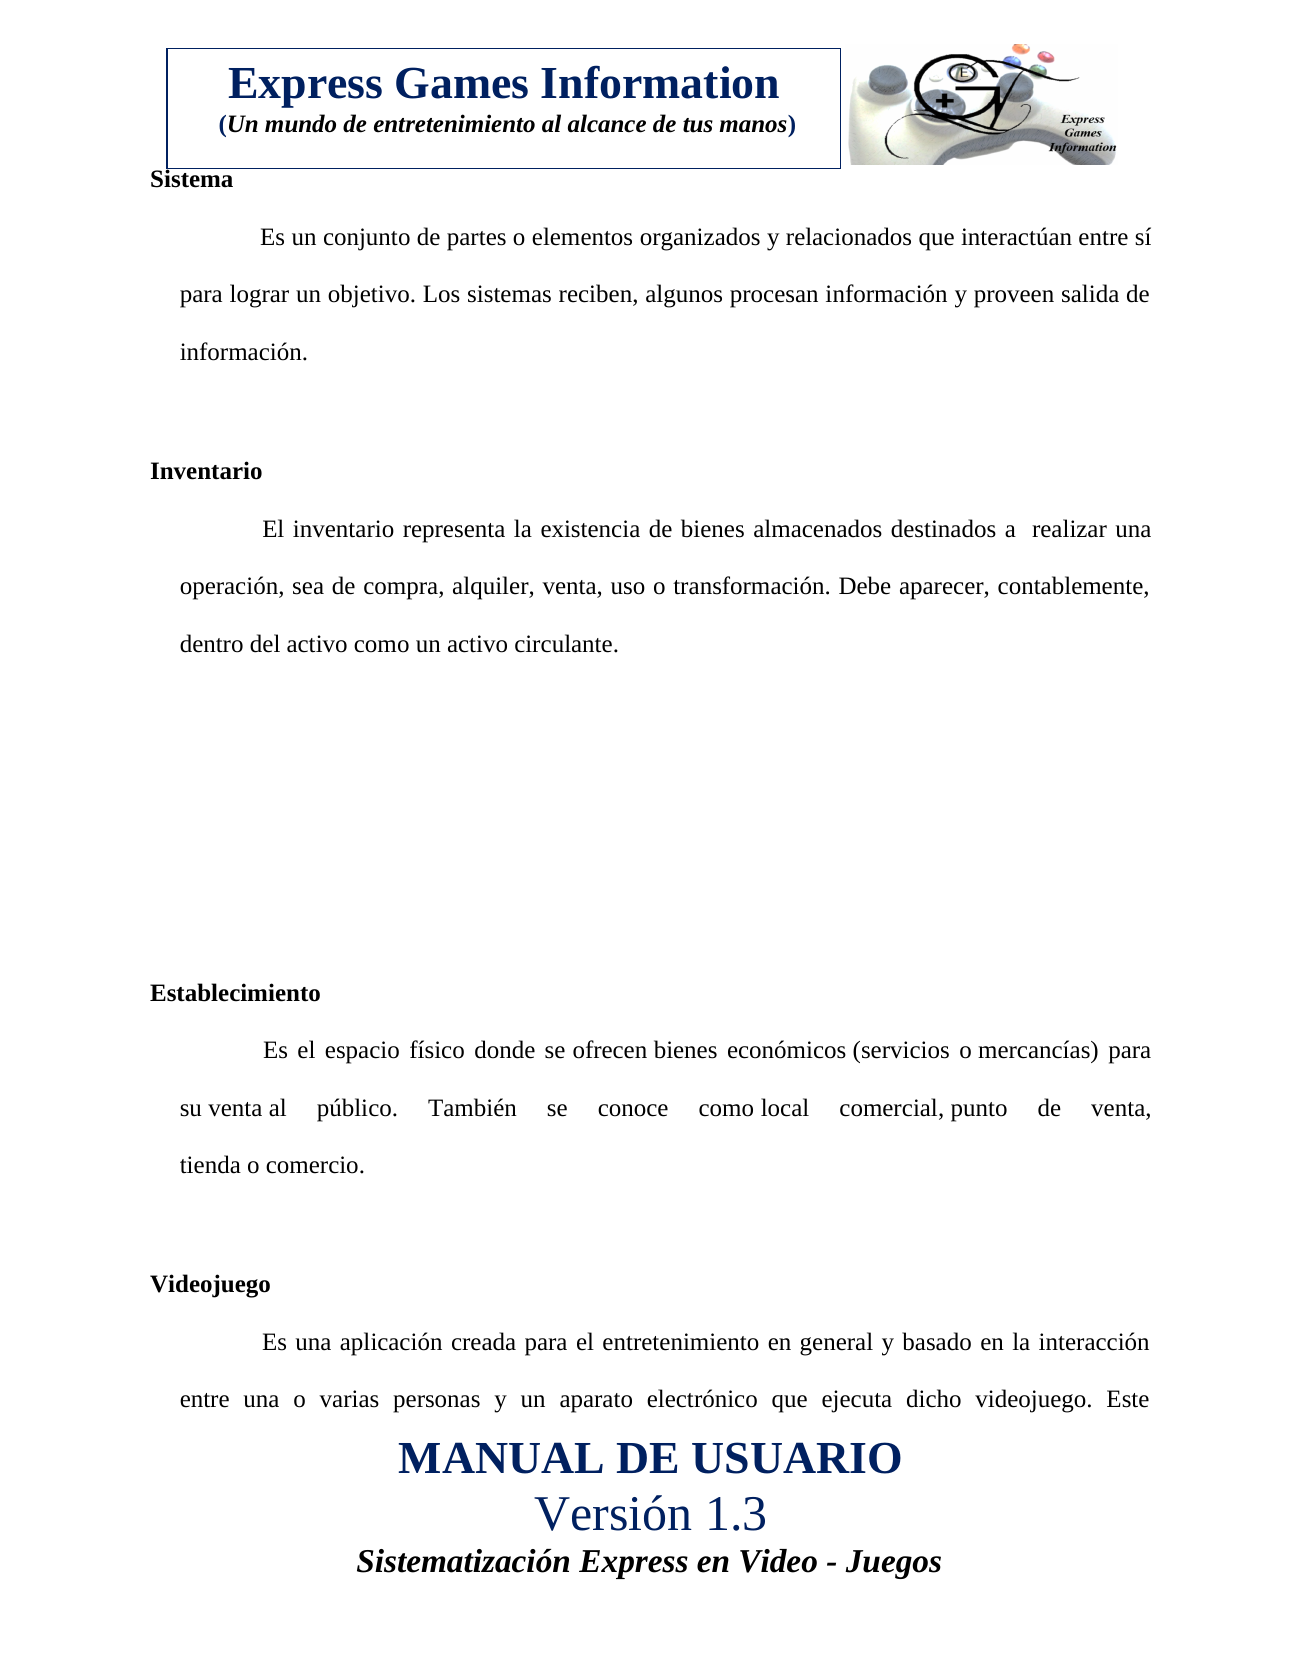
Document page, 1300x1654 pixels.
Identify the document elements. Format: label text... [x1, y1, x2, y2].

subtitle Videojuego [150, 1269, 1151, 1298]
list El inventario representa la existencia de bienes almacenados destinados a realizar una operación, sea de compra, alquiler, venta, uso o transformación. Debe aparecer, contablemente, dentro del activo como un activo circulante. [179, 514, 1151, 657]
subtitle Establecimiento [150, 978, 1151, 1007]
picture [844, 44, 1119, 165]
subtitle Inventario [150, 456, 1151, 485]
list Es el espacio físico donde se ofrecen bienes económicos (servicios o mercancías) para su venta al público. También se conoce como local comercial, punto de venta, tienda o comercio. [179, 1035, 1151, 1179]
subtitle Sistema [150, 164, 1151, 193]
list Es un conjunto de partes o elementos organizados y relacionados que interactúan entre sí para lograr un objetivo. Los sistemas reciben, algunos procesan información y proveen salida de información. [179, 222, 1151, 366]
